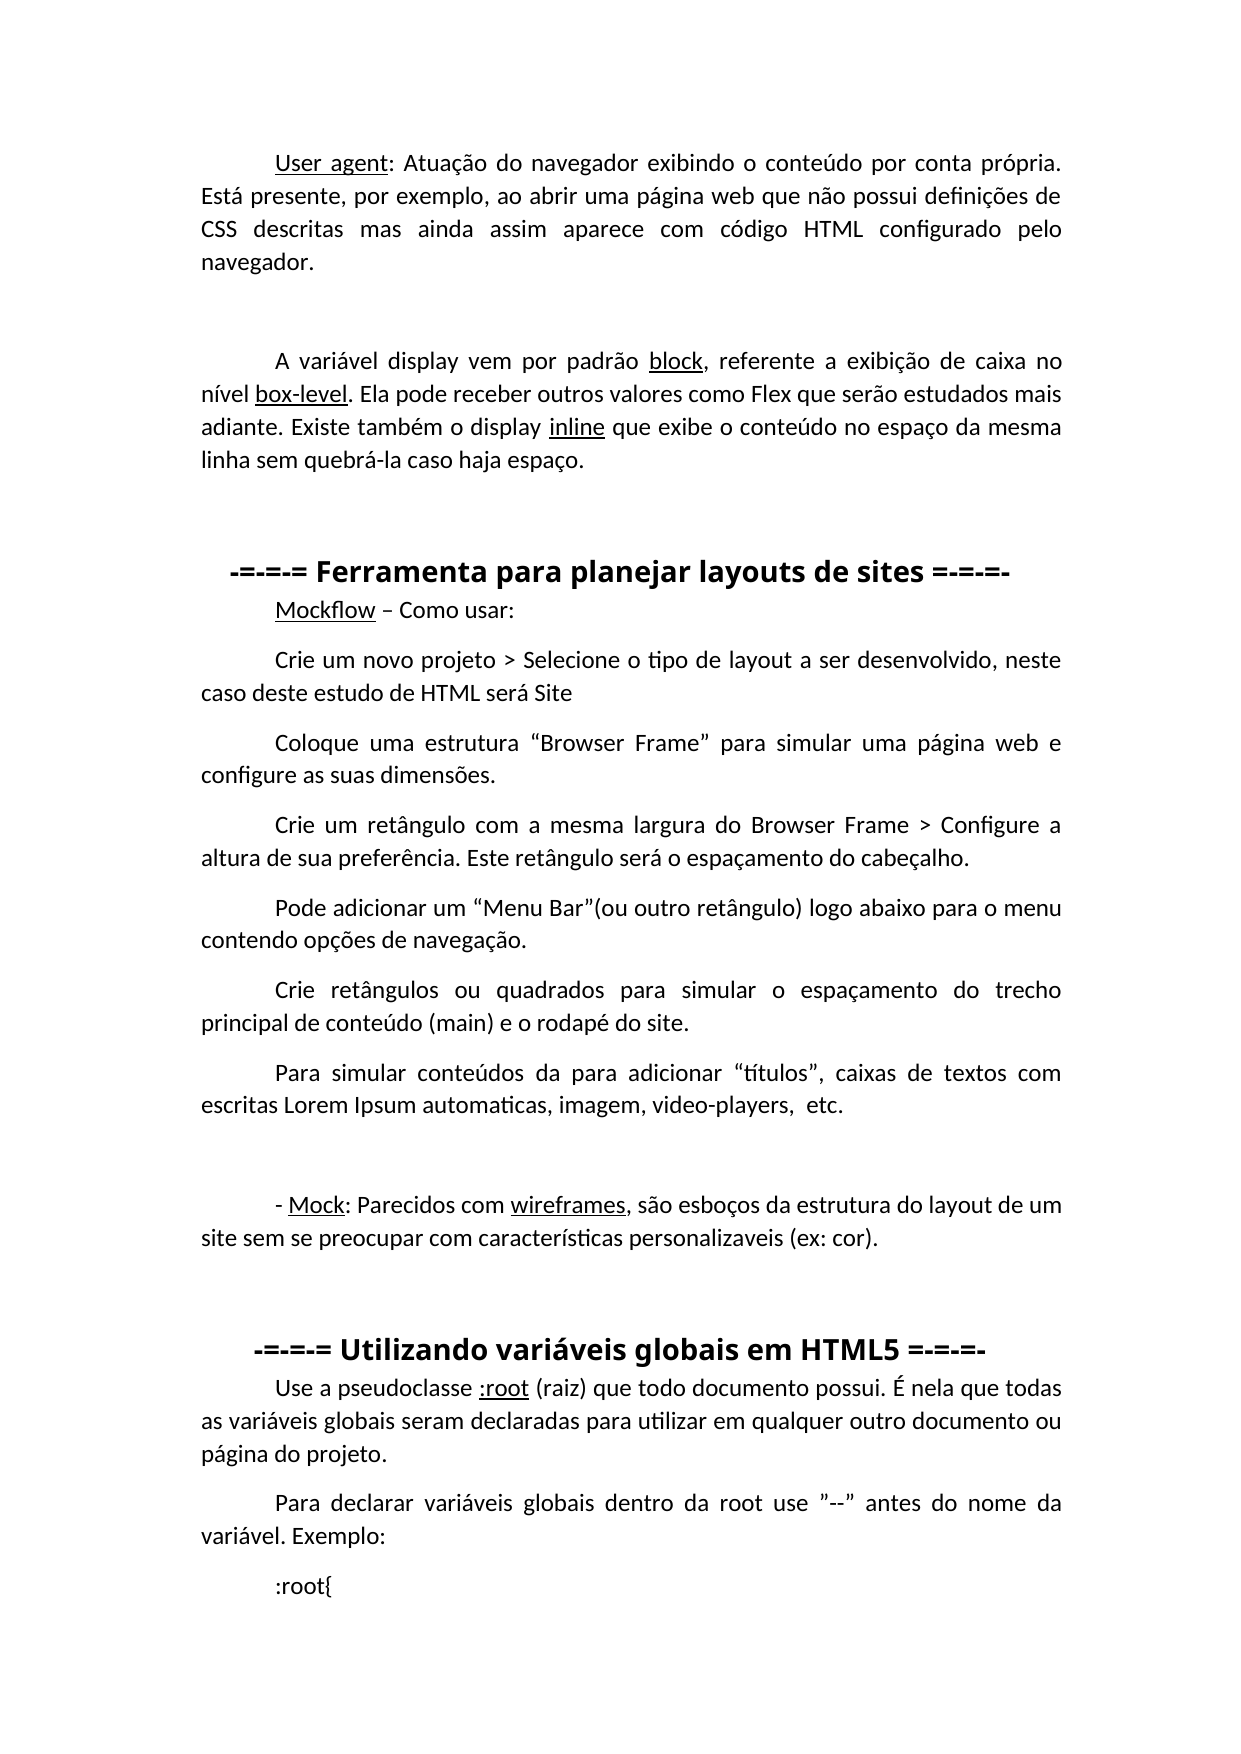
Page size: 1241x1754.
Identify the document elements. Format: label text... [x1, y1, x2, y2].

text Use a pseudoclasse :root (raiz) que todo documento possui. É nela que todas as variáveis globais seram declaradas para utilizar em qualquer outro documento ou página do projeto. [201, 1372, 1063, 1468]
text Crie um novo projeto > Selecione o tipo de layout a ser desenvolvido, neste caso deste estudo de HTML será Site [201, 644, 1063, 708]
text Coloque uma estrutura “Browser Frame” para simular uma página web e configure as suas dimensões. [201, 727, 1063, 790]
text Crie um retângulo com a mesma largura do Browser Frame > Configure a altura de sua preferência. Este retângulo será o espaçamento do cabeçalho. [201, 809, 1063, 873]
subtitle -=-=-= Ferramenta para planejar layouts de sites =-=-=- [177, 552, 1063, 591]
text Pode adicionar um “Menu Bar”(ou outro retângulo) logo abaixo para o menu contendo opções de navegação. [201, 892, 1063, 955]
text User agent: Atuação do navegador exibindo o conteúdo por conta própria. Está presente, por exemplo, ao abrir uma página web que não possui definições de CSS descritas mas ainda assim aparece com código HTML configurado pelo navegador. [201, 148, 1063, 277]
text Para simular conteúdos da para adicionar “títulos”, caixas de textos com escritas Lorem Ipsum automaticas, imagem, video-players, etc. [201, 1057, 1063, 1120]
text Para declarar variáveis globais dentro da root use ”--” antes do nome da variável. Exemplo: [201, 1487, 1063, 1551]
text A variável display vem por padrão block, referente a exibição de caixa no nível box-level. Ela pode receber outros valores como Flex que serão estudados mais adiante. Existe também o display inline que exibe o conteúdo no espaço da mesma linha sem quebrá-la caso haja espaço. [201, 346, 1063, 475]
subtitle -=-=-= Utilizando variáveis globais em HTML5 =-=-=- [177, 1329, 1063, 1369]
text Mockflow – Como usar: [201, 594, 1063, 625]
text Crie retângulos ou quadrados para simular o espaçamento do trecho principal de conteúdo (main) e o rodapé do site. [201, 974, 1063, 1038]
text - Mock: Parecidos com wireframes, são esboços da estrutura do layout de um site sem se preocupar com características personalizaveis (ex: cor). [201, 1189, 1063, 1252]
text :root{ [201, 1570, 1063, 1600]
